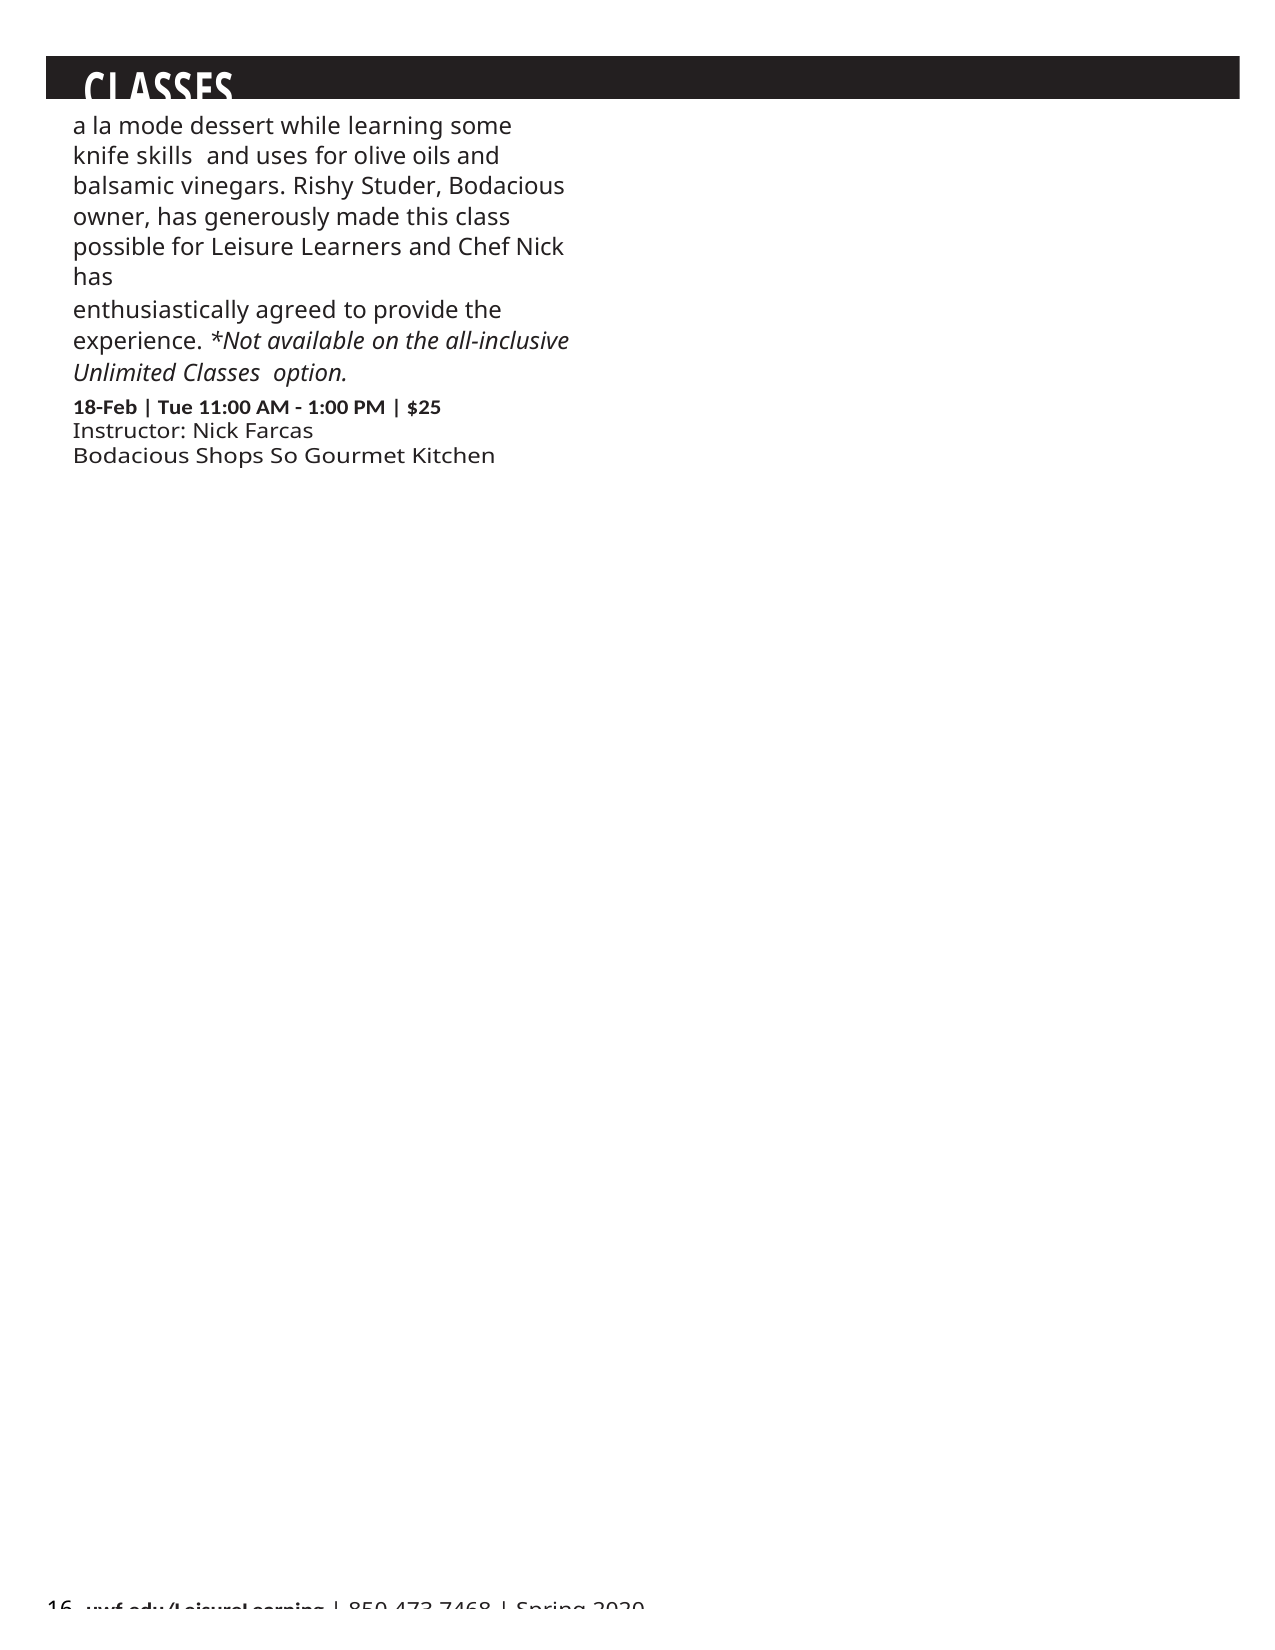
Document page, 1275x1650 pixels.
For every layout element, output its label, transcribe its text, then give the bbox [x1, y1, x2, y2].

text a la mode dessert while learning some knife skills and uses for olive oils and balsamic vinegars. Rishy Studer, Bodacious owner, has generously made this class possible for Leisure Learners and Chef Nick has [73, 110, 575, 293]
text 18-Feb | Tue 11:00 AM - 1:00 PM | $25 [73, 394, 1250, 419]
text enthusiastically agreed to provide the experience. *Not available on the all-inclusive Unlimited Classes option. [73, 293, 592, 389]
text Instructor: Nick Farcas [73, 419, 1250, 443]
text Bodacious Shops So Gourmet Kitchen [73, 443, 1250, 469]
